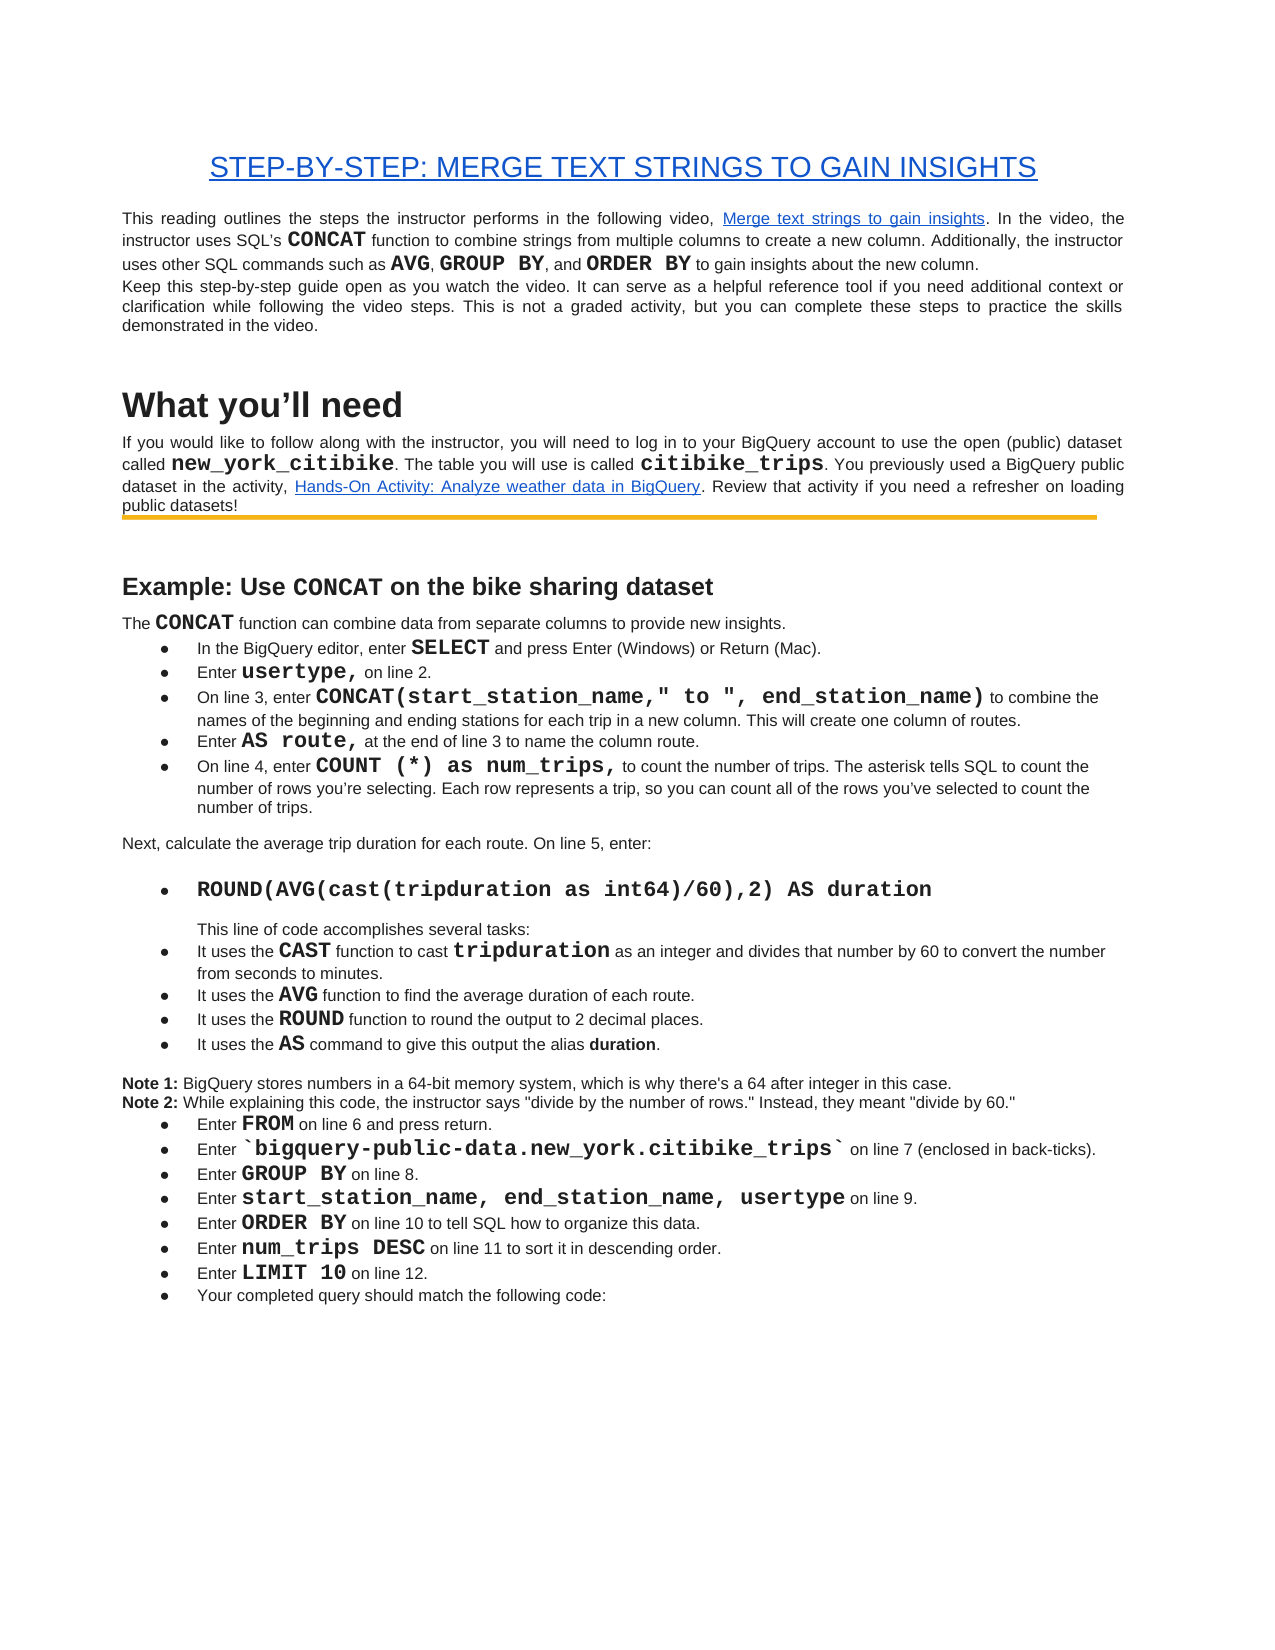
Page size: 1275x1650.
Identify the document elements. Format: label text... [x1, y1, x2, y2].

list Enter usertype, on line 2. [159, 661, 1125, 686]
text This line of code accomplishes several tasks: [122, 920, 1125, 939]
subtitle Example: Use CONCAT on the bike sharing dataset [122, 572, 1125, 603]
list Enter num_trips DESC on line 11 to sort it in descending order. [159, 1236, 1125, 1261]
text Note 1: BigQuery stores numbers in a 64-bit memory system, which is why there's a 64 after integer in this case. [122, 1074, 1125, 1093]
subtitle STEP-BY-STEP: MERGE TEXT STRINGS TO GAIN INSIGHTS [122, 150, 1125, 183]
list Enter AS route, at the end of line 3 to name the column route. [159, 729, 1125, 754]
text This reading outlines the steps the instructor performs in the following video, Merge text strings to gain insights. In the video, the instructor uses SQL’s CONCAT function to combine strings from multiple columns to create a new column. Additionally, the instructor uses other SQL commands such as AVG, GROUP BY, and ORDER BY to gain insights about the new column. [122, 208, 1125, 277]
list It uses the AS command to give this output the alias duration. [159, 1032, 1125, 1057]
text Next, calculate the average trip duration for each route. On line 5, enter: [122, 834, 1125, 853]
list On line 4, enter COUNT (*) as num_trips, to count the number of trips. The asterisk tells SQL to count the number of rows you’re selecting. Each row represents a trip, so you can count all of the rows you’ve selected to count the number of trips. [159, 754, 1125, 817]
list Enter `bigquery-public-data.new_york.citibike_trips` on line 7 (enclosed in back-ticks). [159, 1137, 1125, 1162]
text If you would like to follow along with the instructor, you will need to log in to your BigQuery account to use the open (public) dataset called new_york_citibike. The table you will use is called citibike_trips. You previously used a BigQuery public dataset in the activity, Hands-On Activity: Analyze weather data in BigQuery. Review that activity if you need a refresher on loading public datasets! [122, 433, 1125, 515]
list It uses the AVG function to find the average duration of each route. [159, 983, 1125, 1008]
text Note 2: While explaining this code, the instructor says "divide by the number of rows." Instead, they meant "divide by 60." [122, 1093, 1125, 1112]
list ROUND(AVG(cast(tripduration as int64)/60),2) AS duration [159, 878, 1125, 903]
list Your completed query should match the following code: [159, 1286, 1125, 1305]
list Enter FROM on line 6 and press return. [159, 1112, 1125, 1137]
list Enter GROUP BY on line 8. [159, 1162, 1125, 1187]
picture [121, 515, 1097, 520]
list On line 3, enter CONCAT(start_station_name," to ", end_station_name) to combine the names of the beginning and ending stations for each trip in a new column. This will create one column of routes. [159, 686, 1125, 729]
list Enter LIMIT 10 on line 12. [159, 1261, 1125, 1286]
list It uses the CAST function to cast tripduration as an integer and divides that number by 60 to convert the number from seconds to minutes. [159, 939, 1125, 983]
list Enter ORDER BY on line 10 to tell SQL how to organize this data. [159, 1211, 1125, 1236]
text The CONCAT function can combine data from separate columns to provide new insights. [122, 611, 1125, 636]
list Enter start_station_name, end_station_name, usertype on line 9. [159, 1187, 1125, 1211]
text Keep this step-by-step guide open as you watch the video. It can serve as a helpful reference tool if you need additional context or clarification while following the video steps. This is not a graded activity, but you can complete these steps to practice the skills demonstrated in the video. [122, 277, 1125, 335]
list It uses the ROUND function to round the output to 2 decimal places. [159, 1008, 1125, 1032]
list In the BigQuery editor, enter SELECT and press Enter (Windows) or Return (Mac). [159, 636, 1125, 661]
subtitle What you’ll need [122, 384, 1125, 424]
